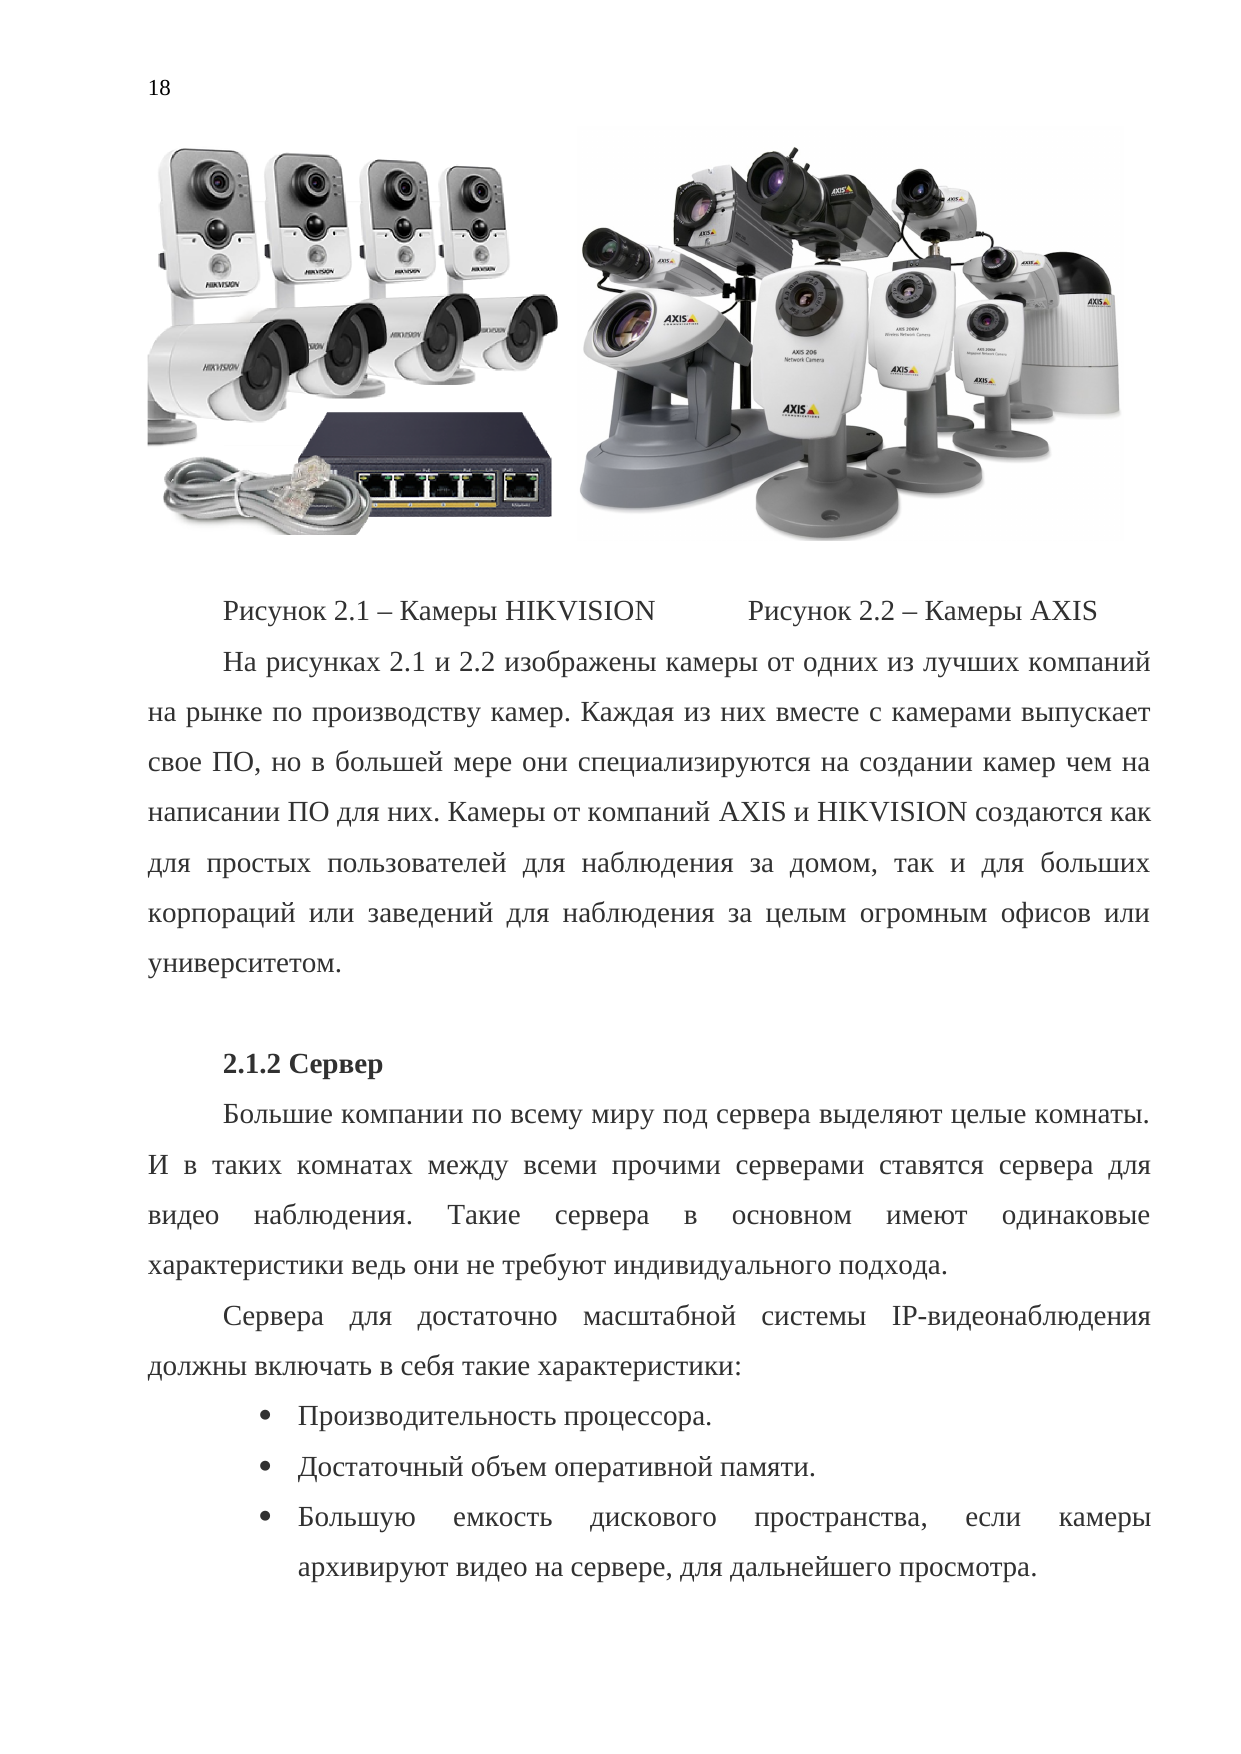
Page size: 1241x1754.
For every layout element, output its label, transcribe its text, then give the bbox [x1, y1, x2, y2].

list Большую емкость дискового пространства, если камеры архивируют видео на сервере, для дальнейшего просмотра. [260, 1499, 1152, 1583]
picture [577, 126, 1125, 541]
text На рисунках 2.1 и 2.2 изображены камеры от одних из лучших компаний на рынке по производству камер. Каждая из них вместе с камерами выпускает свое ПО, но в большей мере они специализируются на создании камер чем на написании ПО для них. Камеры от компаний AXIS и HIKVISION создаются как для простых пользователей для наблюдения за домом, так и для больших корпораций или заведений для наблюдения за целым огромным офисов или университетом. [148, 644, 1152, 979]
text 2.1.2 Сервер [148, 1046, 1152, 1080]
list Производительность процессора. [260, 1398, 1152, 1432]
text Большие компании по всему миру под сервера выделяют целые комнаты. И в таких комнатах между всеми прочими серверами ставятся сервера для видео наблюдения. Такие сервера в основном имеют одинаковые характеристики ведь они не требуют индивидуального подхода. [148, 1096, 1152, 1281]
text Сервера для достаточно масштабной системы IP-видеонаблюдения должны включать в себя такие характеристики: [148, 1298, 1152, 1382]
picture [147, 126, 559, 535]
list Достаточный объем оперативной памяти. [260, 1449, 1152, 1482]
text Рисунок 2.1 – Камеры HIKVISION Рисунок 2.2 – Камеры AXIS [148, 593, 1152, 627]
